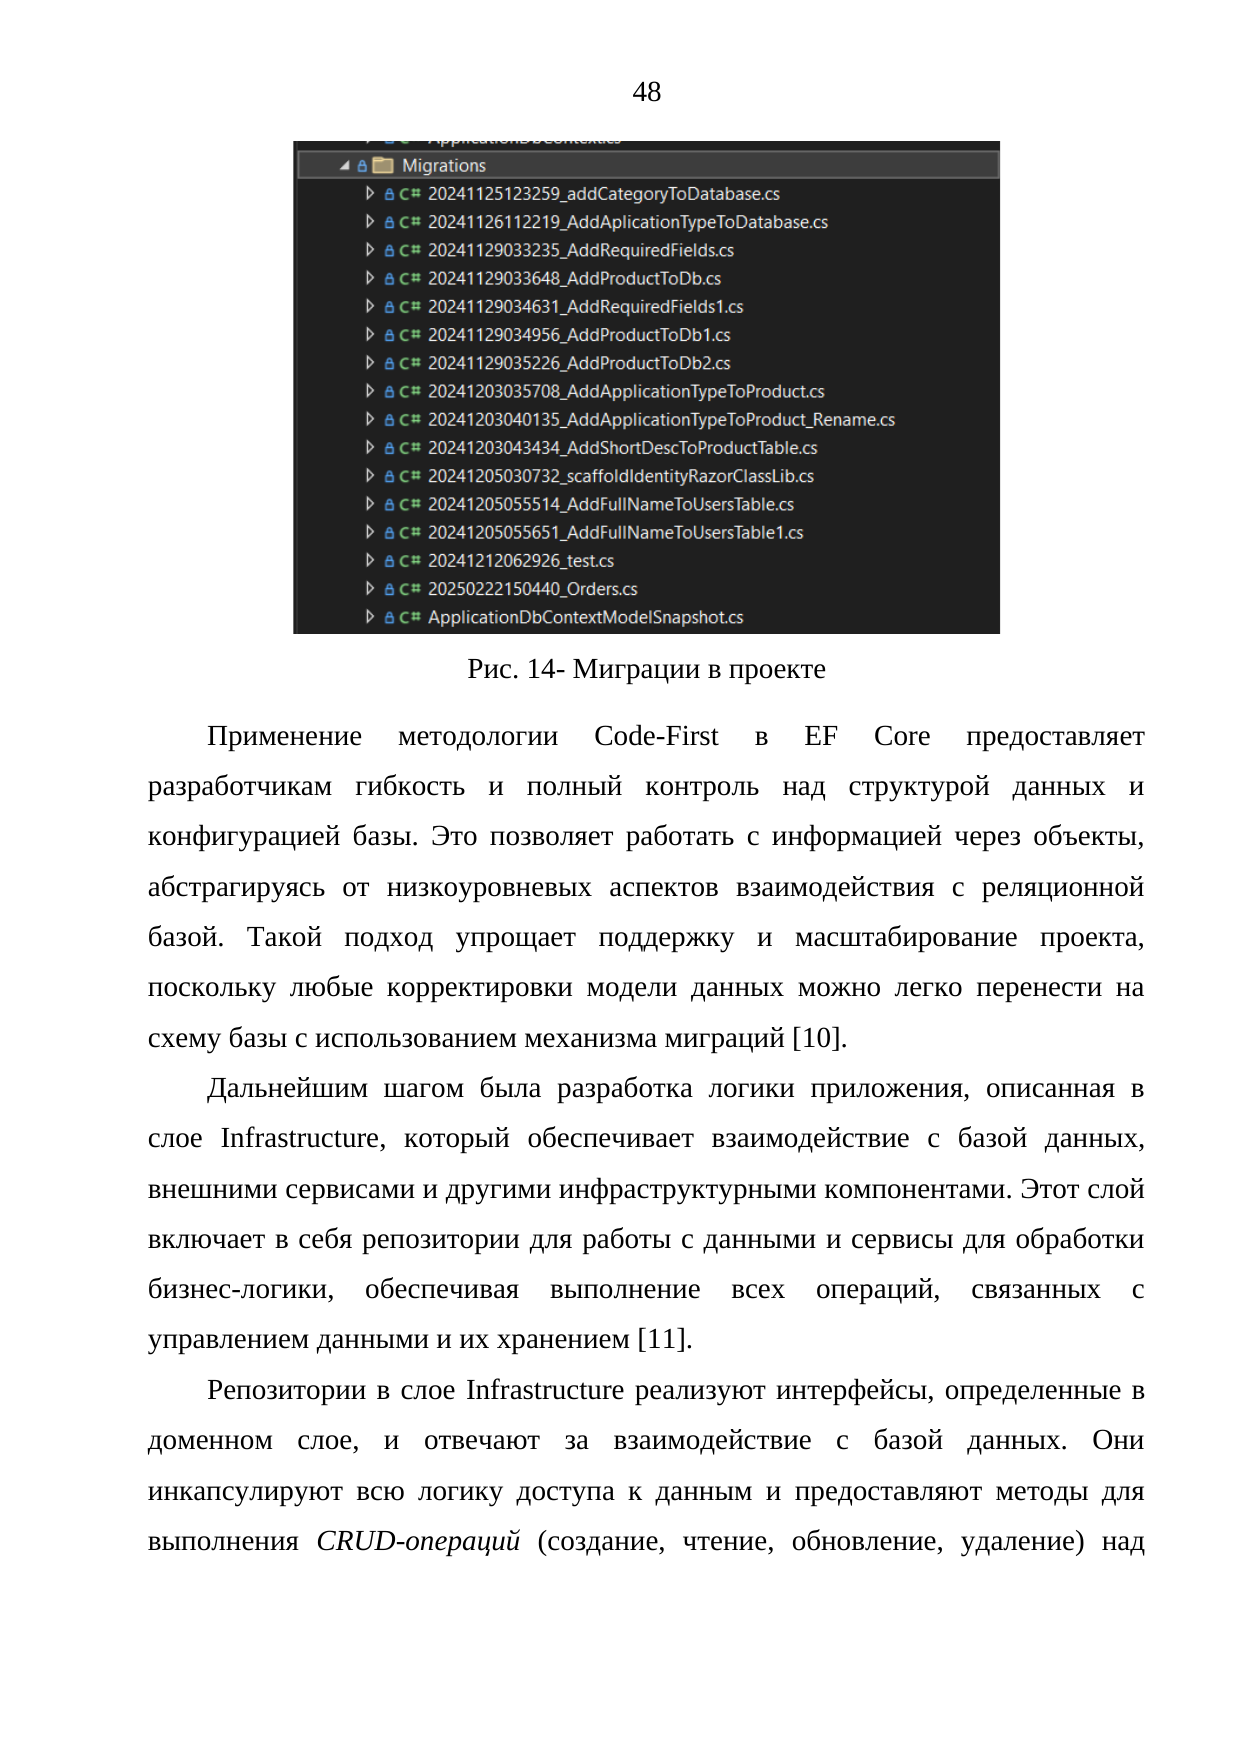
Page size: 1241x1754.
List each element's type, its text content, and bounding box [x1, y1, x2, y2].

picture [293, 141, 1001, 634]
list Применение методологии Code-First в EF Core предоставляет разработчикам гибкость и полный контроль над структурой данных и конфигурацией базы. Это позволяет работать с информацией через объекты, абстрагируясь от низкоуровневых аспектов взаимодействия с реляционной базой. Такой подход упрощает поддержку и масштабирование проекта, поскольку любые корректировки модели данных можно легко перенести на схему базы с использованием механизма миграций [10]. [148, 718, 1146, 1053]
text Рис. 14- Миграции в проекте [148, 651, 1146, 684]
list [148, 1372, 1146, 1556]
list Дальнейшим шагом была разработка логики приложения, описанная в слое Infrastructure, который обеспечивает взаимодействие с базой данных, внешними сервисами и другими инфраструктурными компонентами. Этот слой включает в себя репозитории для работы с данными и сервисы для обработки бизнес-логики, обеспечивая выполнение всех операций, связанных с управлением данными и их хранением [11]. [148, 1070, 1146, 1355]
